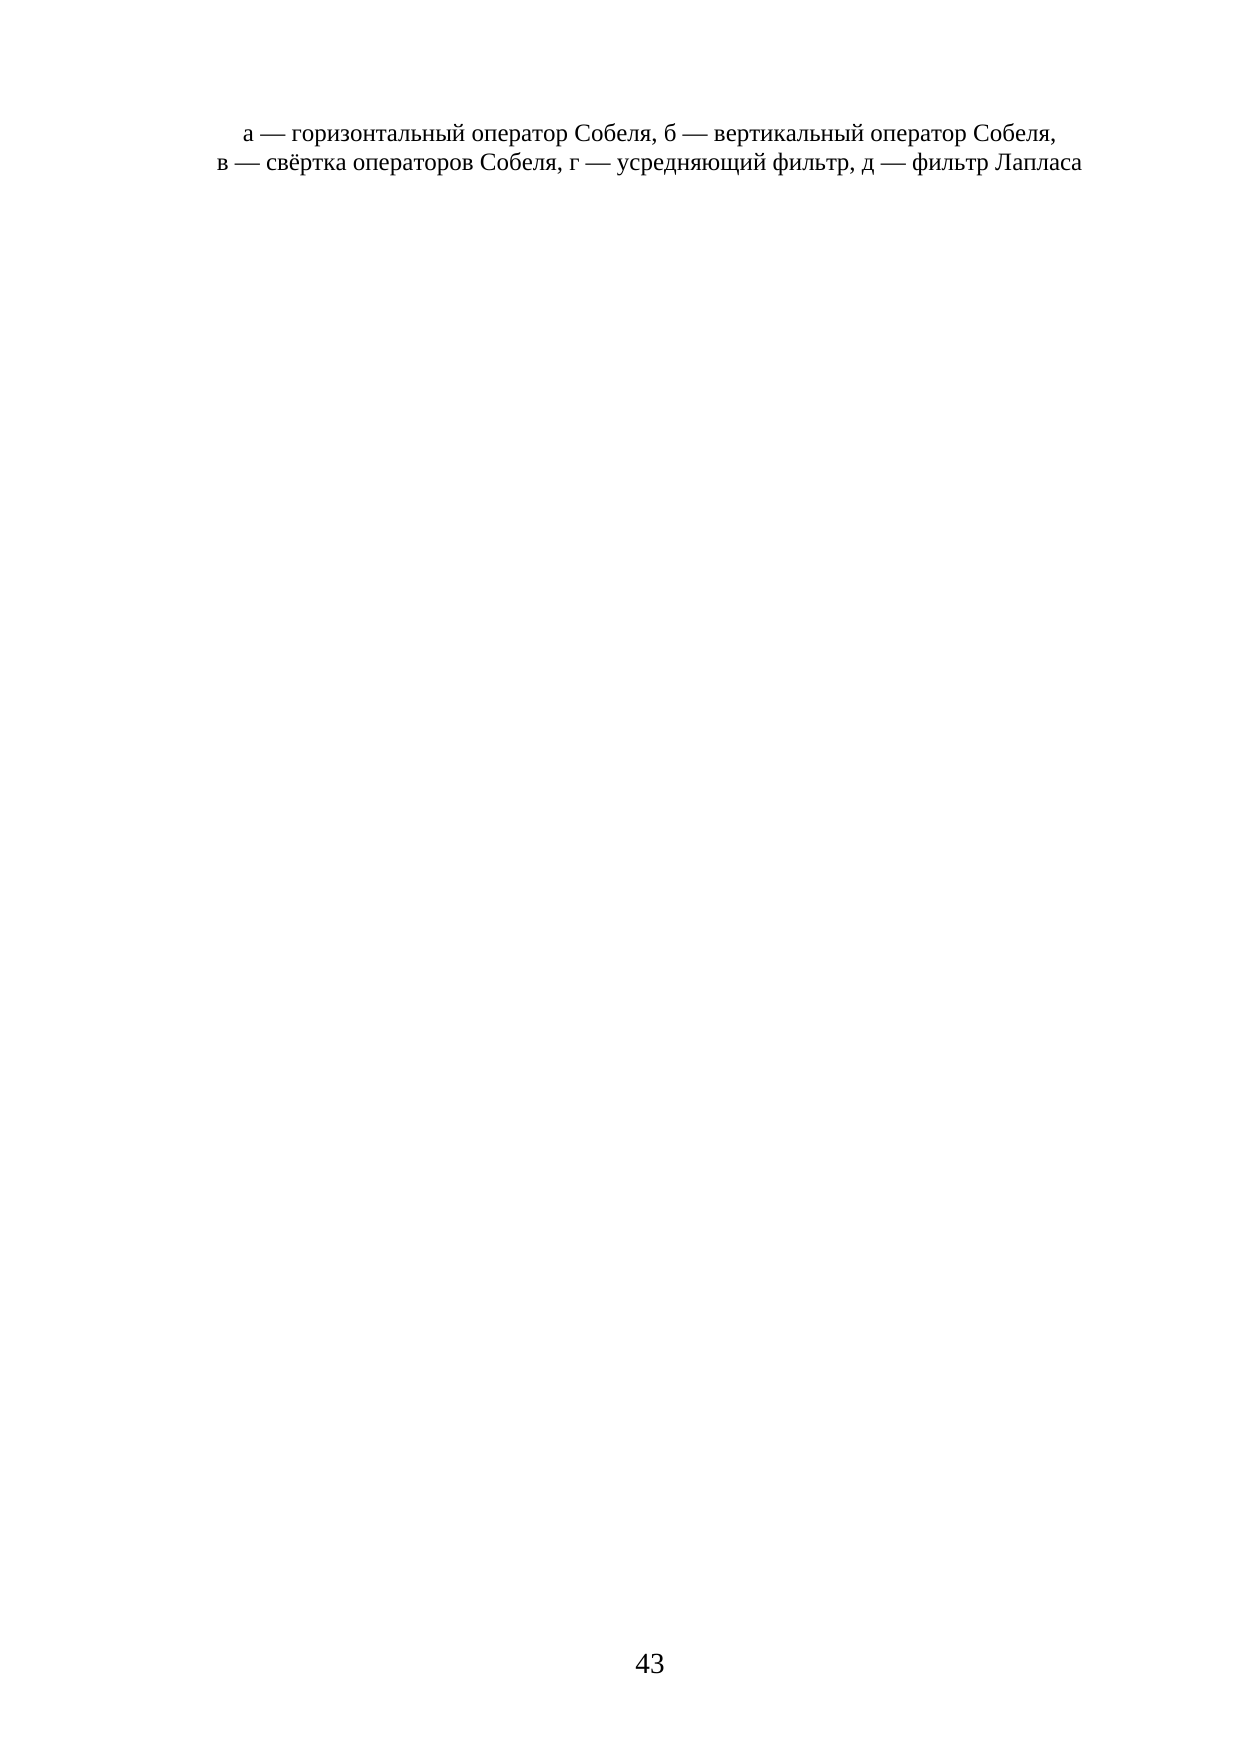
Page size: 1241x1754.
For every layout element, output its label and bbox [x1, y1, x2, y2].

text [148, 118, 1152, 176]
